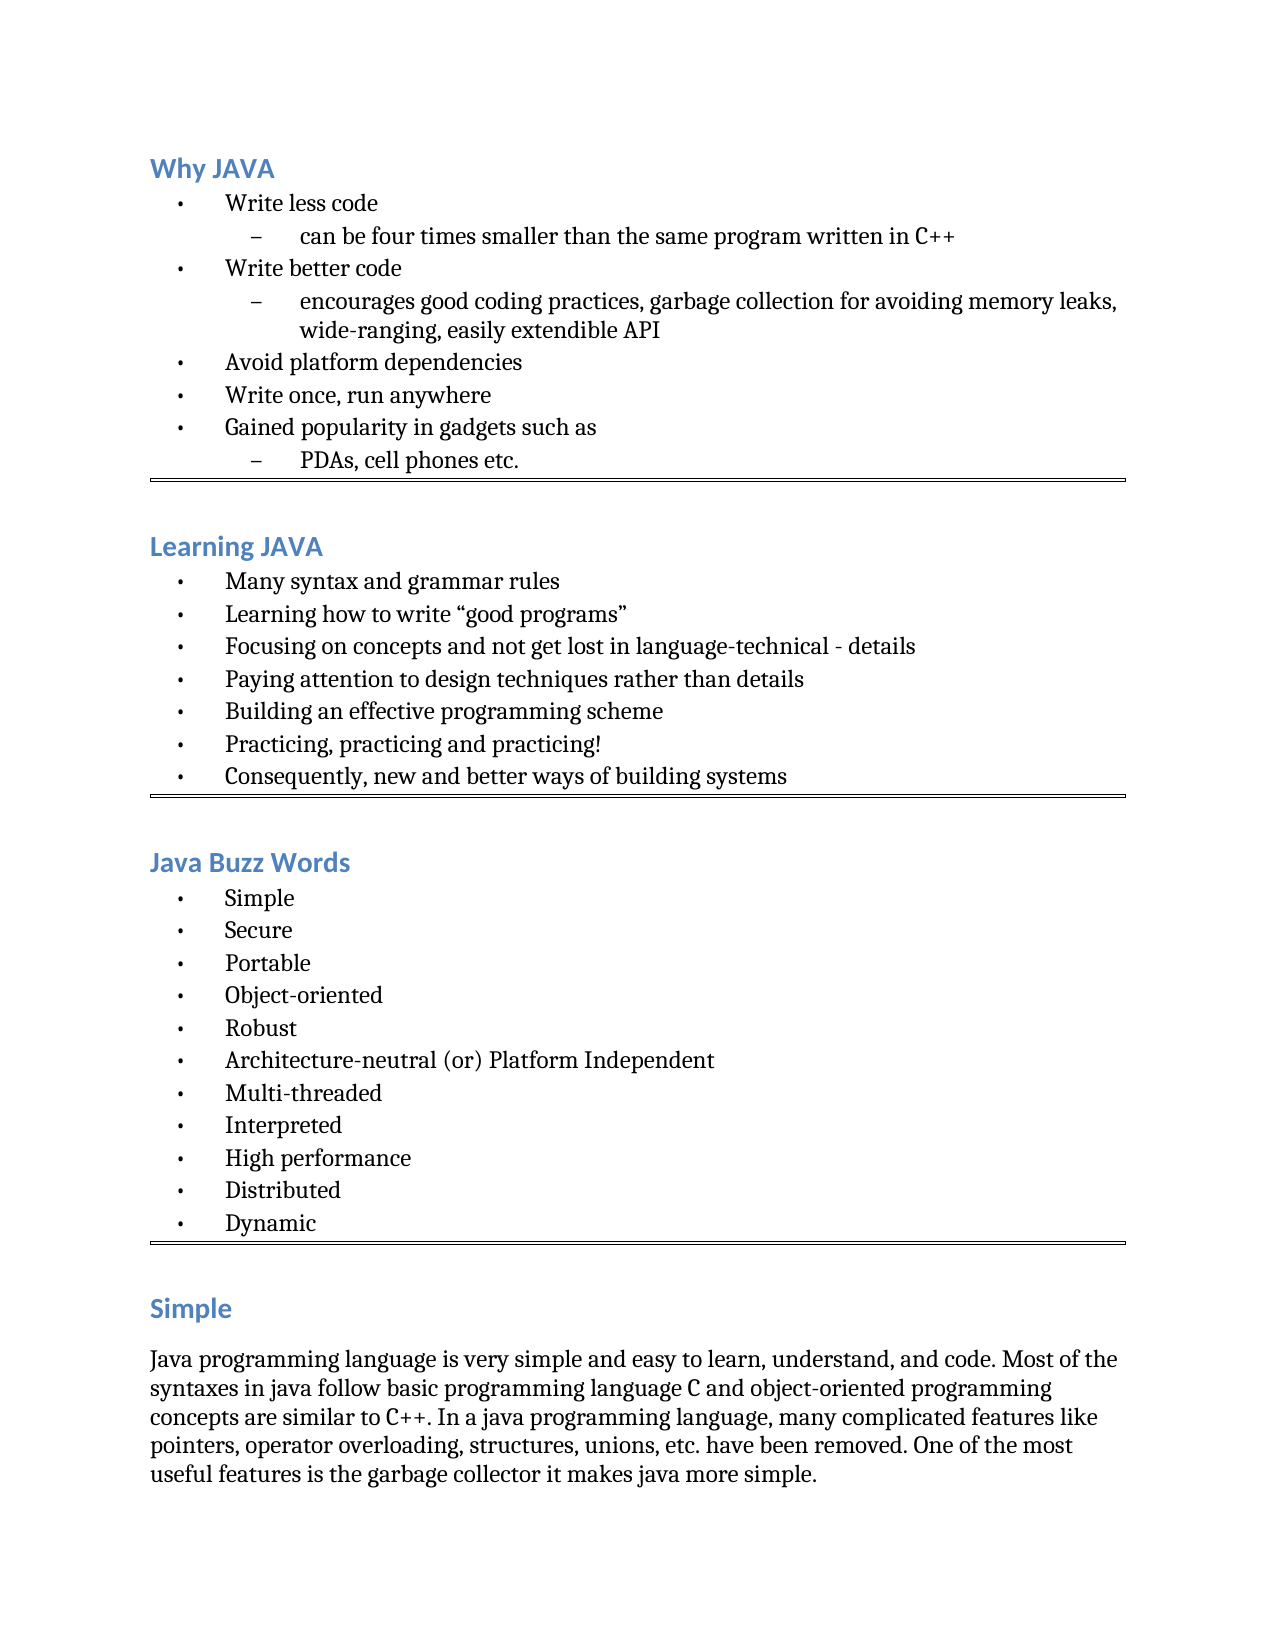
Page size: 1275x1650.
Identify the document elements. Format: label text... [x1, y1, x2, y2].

list Avoid platform dependencies [175, 348, 1125, 377]
list Portable [175, 948, 1125, 977]
list Learning how to write “good programs” [175, 599, 1125, 628]
list Robust [175, 1013, 1125, 1042]
subtitle Learning JAVA [150, 528, 1125, 563]
subtitle Why JAVA [150, 150, 1125, 186]
list Building an effective programming scheme [175, 697, 1125, 726]
list Consequently, new and better ways of building systems [175, 762, 1125, 791]
list Simple [175, 883, 1125, 912]
list can be four times smaller than the same program written in C++ [250, 222, 1125, 251]
list Write less code [175, 189, 1125, 218]
list Interpreted [175, 1111, 1125, 1140]
list Distributed [175, 1176, 1125, 1205]
list Object-oriented [175, 981, 1125, 1010]
list Practicing, practicing and practicing! [175, 729, 1125, 758]
text Java programming language is very simple and easy to learn, understand, and code. Most of the syntaxes in java follow basic programming language C and object-oriented programming concepts are similar to C++. In a java programming language, many complicated features like pointers, operator overloading, structures, unions, etc. have been removed. One of the most useful features is the garbage collector it makes java more simple. [150, 1345, 1125, 1489]
list Multi-threaded [175, 1078, 1125, 1107]
list Secure [175, 916, 1125, 945]
subtitle Java Buzz Words [150, 844, 1125, 880]
list High performance [175, 1143, 1125, 1172]
list Paying attention to design techniques rather than details [175, 664, 1125, 693]
list Write once, run anywhere [175, 381, 1125, 409]
list Focusing on concepts and not get lost in language-technical - details [175, 632, 1125, 661]
list Dynamic [175, 1208, 1125, 1237]
list Architecture-neutral (or) Platform Independent [175, 1046, 1125, 1075]
list Write better code [175, 254, 1125, 283]
list PDAs, cell phones etc. [250, 446, 1125, 474]
list Many syntax and grammar rules [175, 567, 1125, 596]
list Gained popularity in gadgets such as [175, 413, 1125, 442]
subtitle Simple [150, 1291, 1125, 1326]
list encourages good coding practices, garbage collection for avoiding memory leaks, wide-ranging, easily extendible API [250, 287, 1125, 344]
